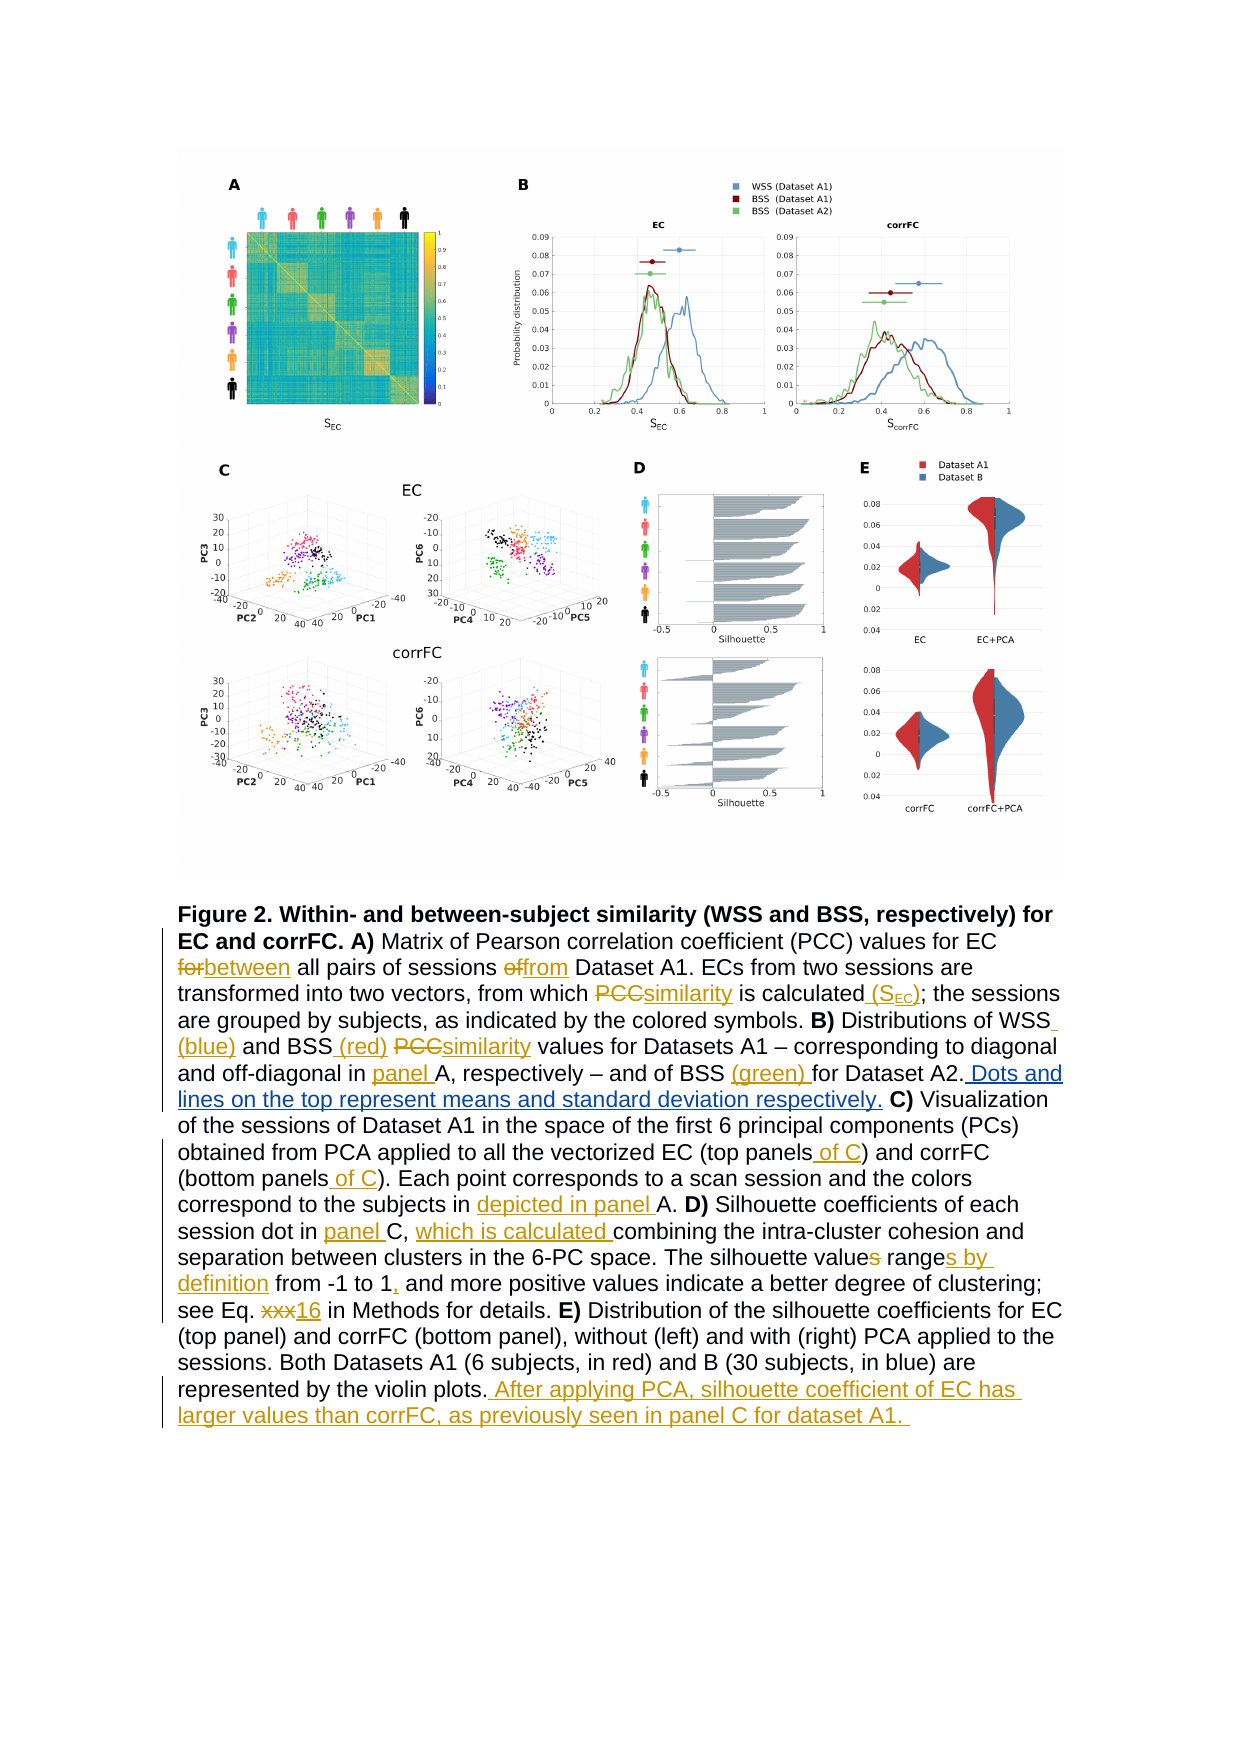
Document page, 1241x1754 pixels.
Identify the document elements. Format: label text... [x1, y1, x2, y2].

picture [177, 147, 1063, 875]
text Figure 2. Within- and between-subject similarity (WSS and BSS, respectively) for EC and corrFC. A) Matrix of Pearson correlation coefficient (PCC) values for EC all pairs of sessions Dataset A1. ECs from two sessions are transformed into two vectors, from which is calculated; the sessions are grouped by subjects, as indicated by the colored symbols. B) Distributions of WSS and BSS values for Datasets A1 – corresponding to diagonal and off-diagonal in A, respectively – and of BSS for Dataset A2. C) Visualization of the sessions of Dataset A1 in the space of the first 6 principal components (PCs) obtained from PCA applied to all the vectorized EC (top panels) and corrFC (bottom panels). Each point corresponds to a scan session and the colors correspond to the subjects in A. D) Silhouette coefficients of each session dot in C, combining the intra-cluster cohesion and separation between clusters in the 6-PC space. The silhouette value range from -1 to 1 and more positive values indicate a better degree of clustering; see Eq. in Methods for details. E) Distribution of the silhouette coefficients for EC (top panel) and corrFC (bottom panel), without (left) and with (right) PCA applied to the sessions. Both Datasets A1 (6 subjects, in red) and B (30 subjects, in blue) are represented by the violin plots. [177, 901, 1063, 1428]
